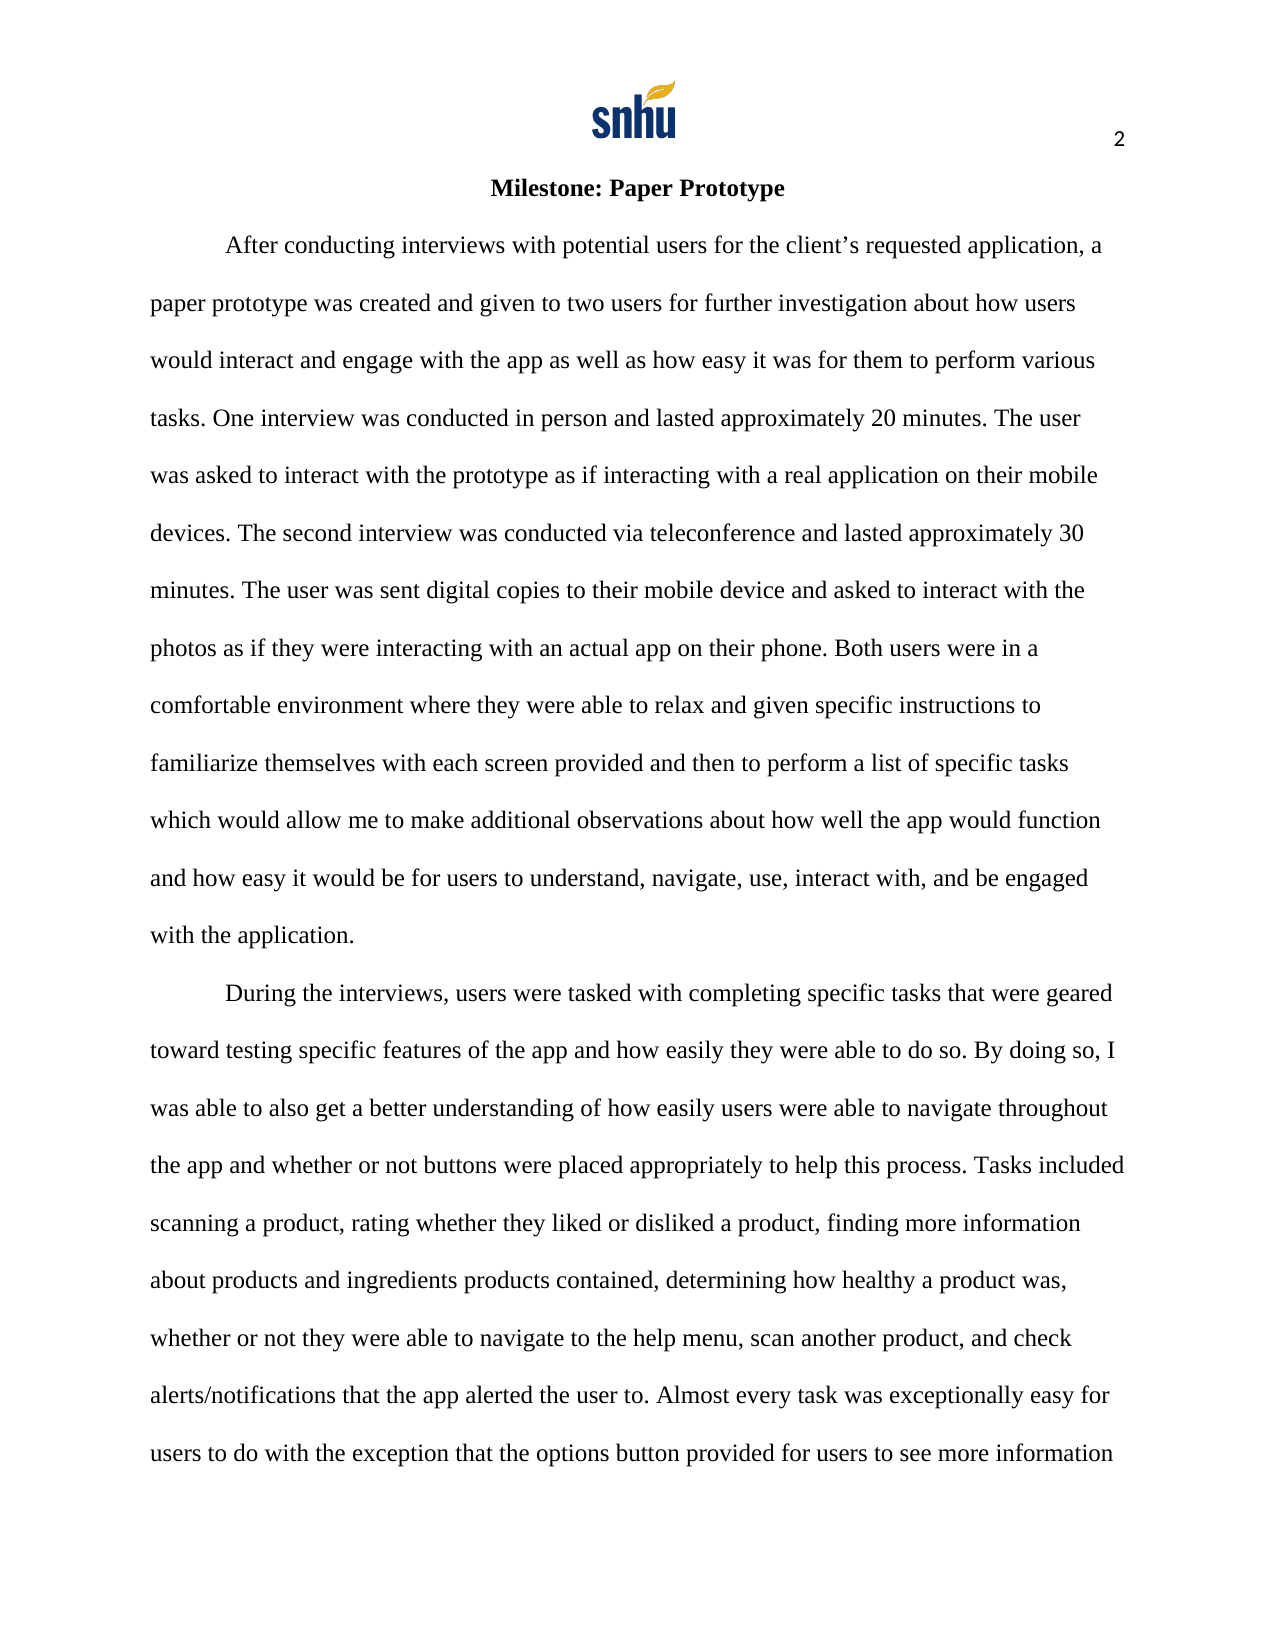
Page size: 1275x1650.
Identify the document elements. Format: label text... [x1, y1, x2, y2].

text After conducting interviews with potential users for the client’s requested application, a paper prototype was created and given to two users for further investigation about how users would interact and engage with the app as well as how easy it was for them to perform various tasks. One interview was conducted in person and lasted approximately 20 minutes. The user was asked to interact with the prototype as if interacting with a real application on their mobile devices. The second interview was conducted via teleconference and lasted approximately 30 minutes. The user was sent digital copies to their mobile device and asked to interact with the photos as if they were interacting with an actual app on their phone. Both users were in a comfortable environment where they were able to relax and given specific instructions to familiarize themselves with each screen provided and then to perform a list of specific tasks which would allow me to make additional observations about how well the app would function and how easy it would be for users to understand, navigate, use, interact with, and be engaged with the application. [150, 231, 1125, 949]
picture [573, 75, 702, 147]
text Milestone: Paper Prototype [150, 173, 1125, 202]
